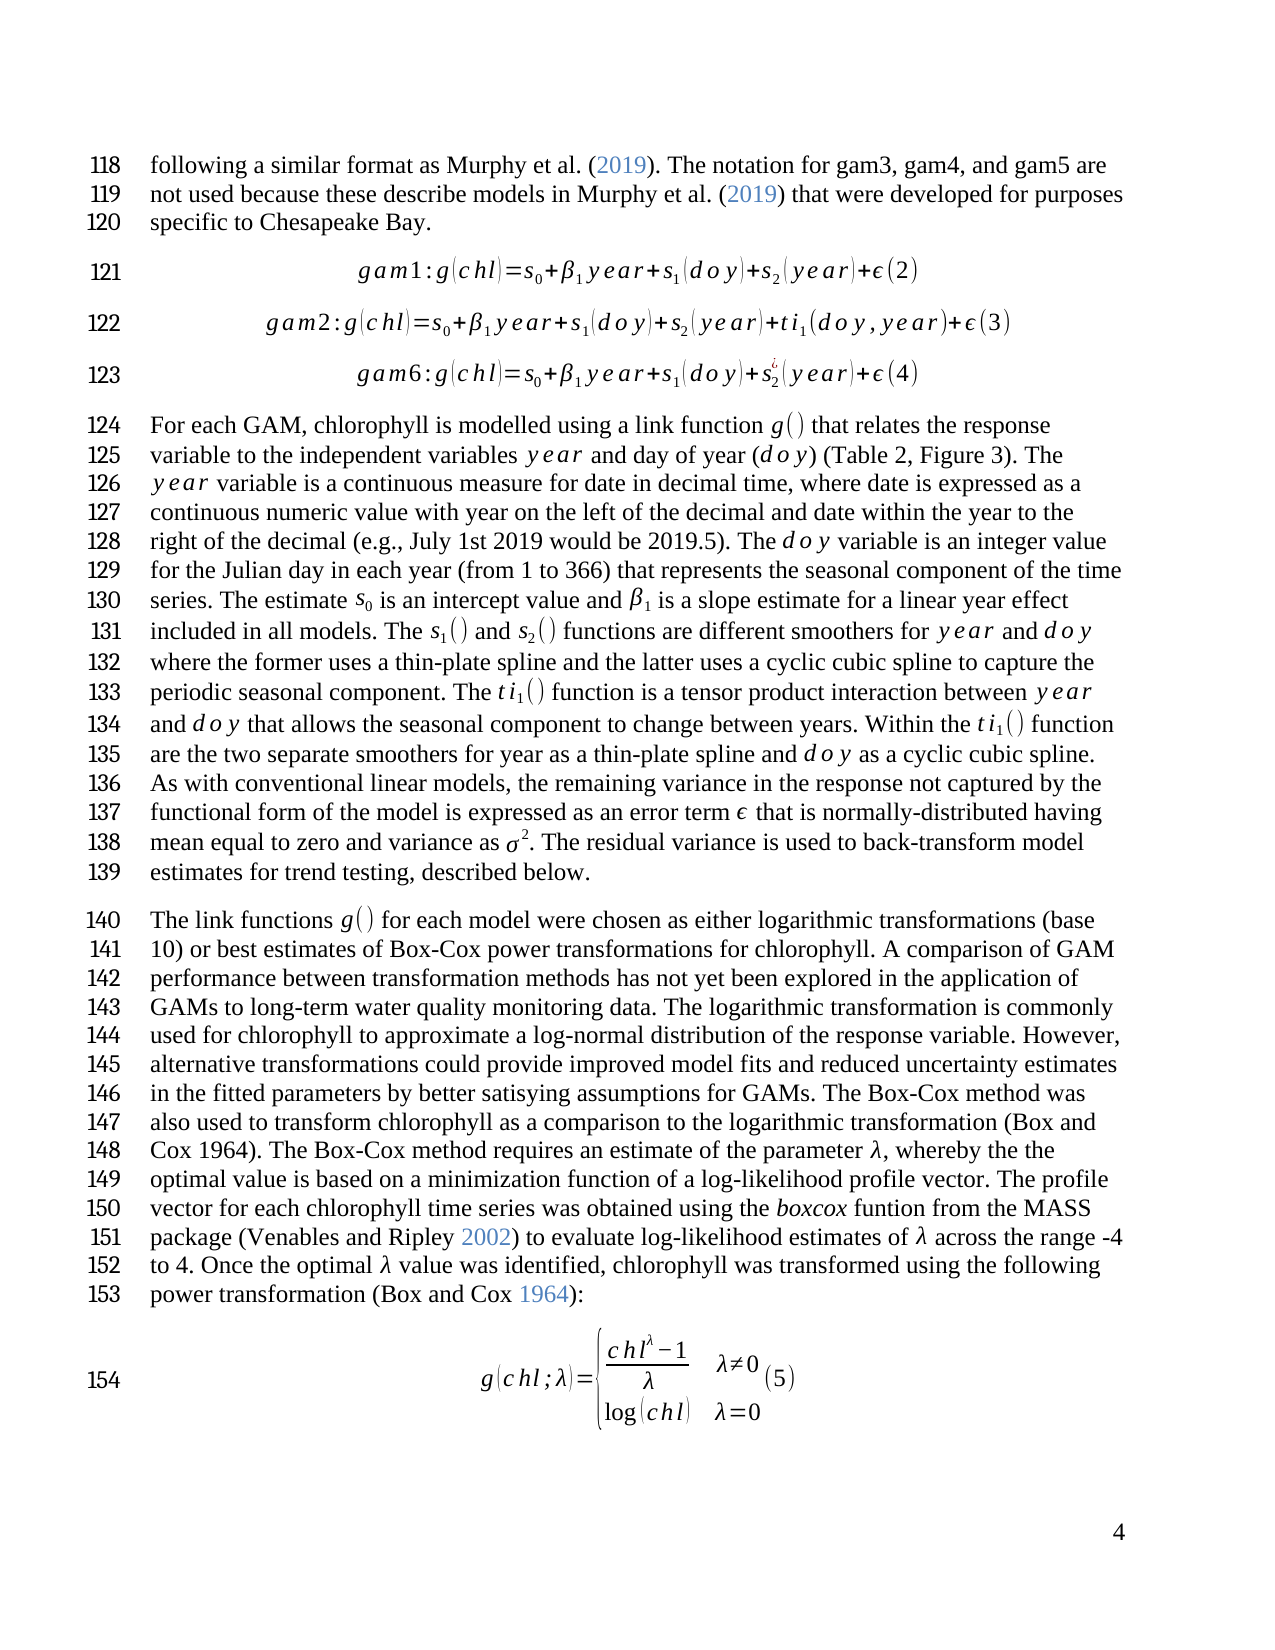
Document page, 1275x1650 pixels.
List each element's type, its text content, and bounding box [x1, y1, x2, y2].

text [150, 150, 1125, 236]
text The link functions for each model were chosen as either logarithmic transformations (base 10) or best estimates of Box-Cox power transformations for chlorophyll. A comparison of GAM performance between transformation methods has not yet been explored in the application of GAMs to long-term water quality monitoring data. The logarithmic transformation is commonly used for chlorophyll to approximate a log-normal distribution of the response variable. However, alternative transformations could provide improved model fits and reduced uncertainty estimates in the fitted parameters by better satisying assumptions for GAMs. The Box-Cox method was also used to transform chlorophyll as a comparison to the logarithmic transformation (Box and Cox 1964). The Box-Cox method requires an estimate of the parameter , whereby the the optimal value is based on a minimization function of a log-likelihood profile vector. The profile vector for each chlorophyll time series was obtained using the boxcox funtion from the MASS package (Venables and Ripley 2002) to evaluate log-likelihood estimates of across the range -4 to 4. Once the optimal value was identified, chlorophyll was transformed using the following power transformation (Box and Cox 1964): [150, 904, 1125, 1308]
text For each GAM, chlorophyll is modelled using a link function that relates the response variable to the independent variables and day of year () (Table 2, Figure 3). The variable is a continuous measure for date in decimal time, where date is expressed as a continuous numeric value with year on the left of the decimal and date within the year to the right of the decimal (e.g., July 1st 2019 would be 2019.5). The variable is an integer value for the Julian day in each year (from 1 to 366) that represents the seasonal component of the time series. The estimate is an intercept value and is a slope estimate for a linear year effect included in all models. The and functions are different smoothers for and where the former uses a thin-plate spline and the latter uses a cyclic cubic spline to capture the periodic seasonal component. The function is a tensor product interaction between and that allows the seasonal component to change between years. Within the function are the two separate smoothers for year as a thin-plate spline and as a cyclic cubic spline. As with conventional linear models, the remaining variance in the response not captured by the functional form of the model is expressed as an error term that is normally-distributed having mean equal to zero and variance as . The residual variance is used to back-transform model estimates for trend testing, described below. [150, 410, 1125, 886]
